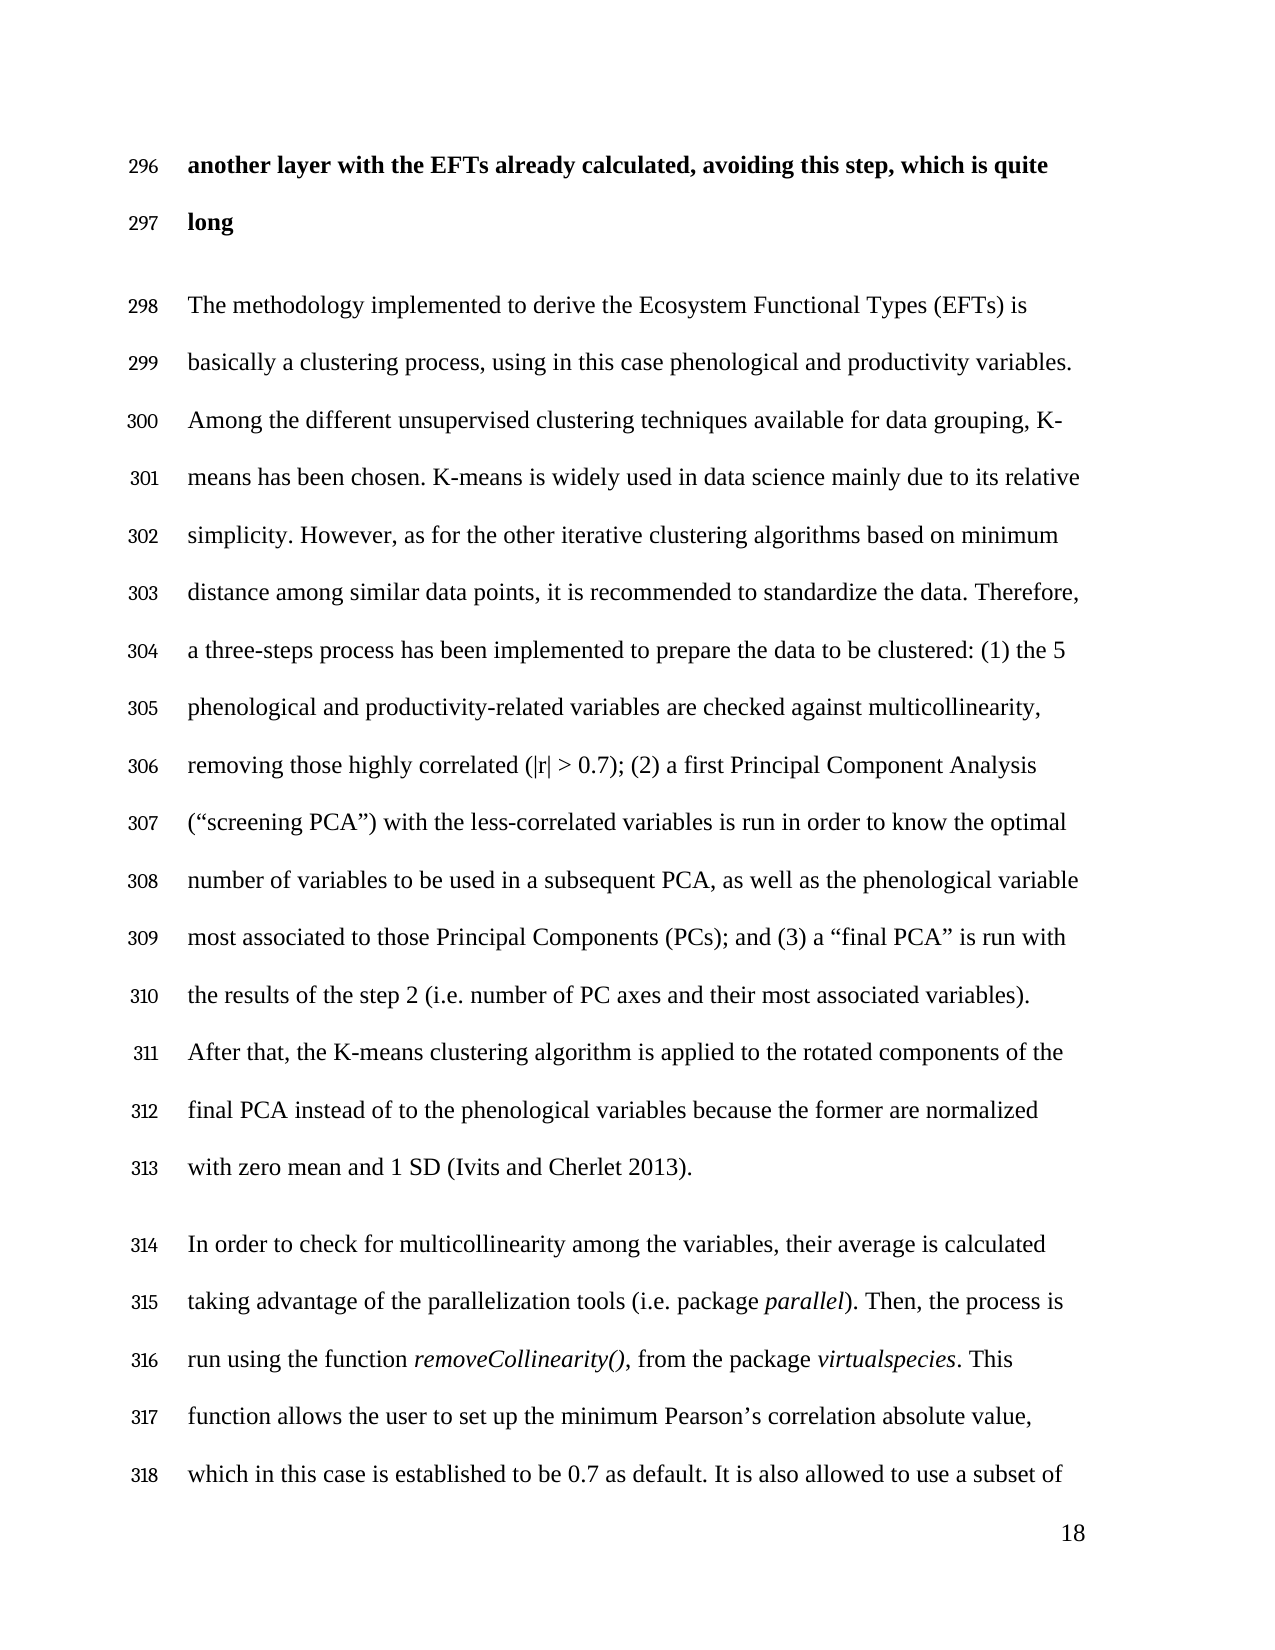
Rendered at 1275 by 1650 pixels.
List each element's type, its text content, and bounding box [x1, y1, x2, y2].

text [187, 1229, 1087, 1487]
text The methodology implemented to derive the Ecosystem Functional Types (EFTs) is basically a clustering process, using in this case phenological and productivity variables. Among the different unsupervised clustering techniques available for data grouping, K-means has been chosen. K-means is widely used in data science mainly due to its relative simplicity. However, as for the other iterative clustering algorithms based on minimum distance among similar data points, it is recommended to standardize the data. Therefore, a three-steps process has been implemented to prepare the data to be clustered: (1) the 5 phenological and productivity-related variables are checked against multicollinearity, removing those highly correlated (|r| > 0.7); (2) a first Principal Component Analysis (“screening PCA”) with the less-correlated variables is run in order to know the optimal number of variables to be used in a subsequent PCA, as well as the phenological variable most associated to those Principal Components (PCs); and (3) a “final PCA” is run with the results of the step 2 (i.e. number of PC axes and their most associated variables). After that, the K-means clustering algorithm is applied to the rotated components of the final PCA instead of to the phenological variables because the former are normalized with zero mean and 1 SD (Ivits and Cherlet 2013). [187, 290, 1087, 1181]
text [187, 150, 1087, 236]
